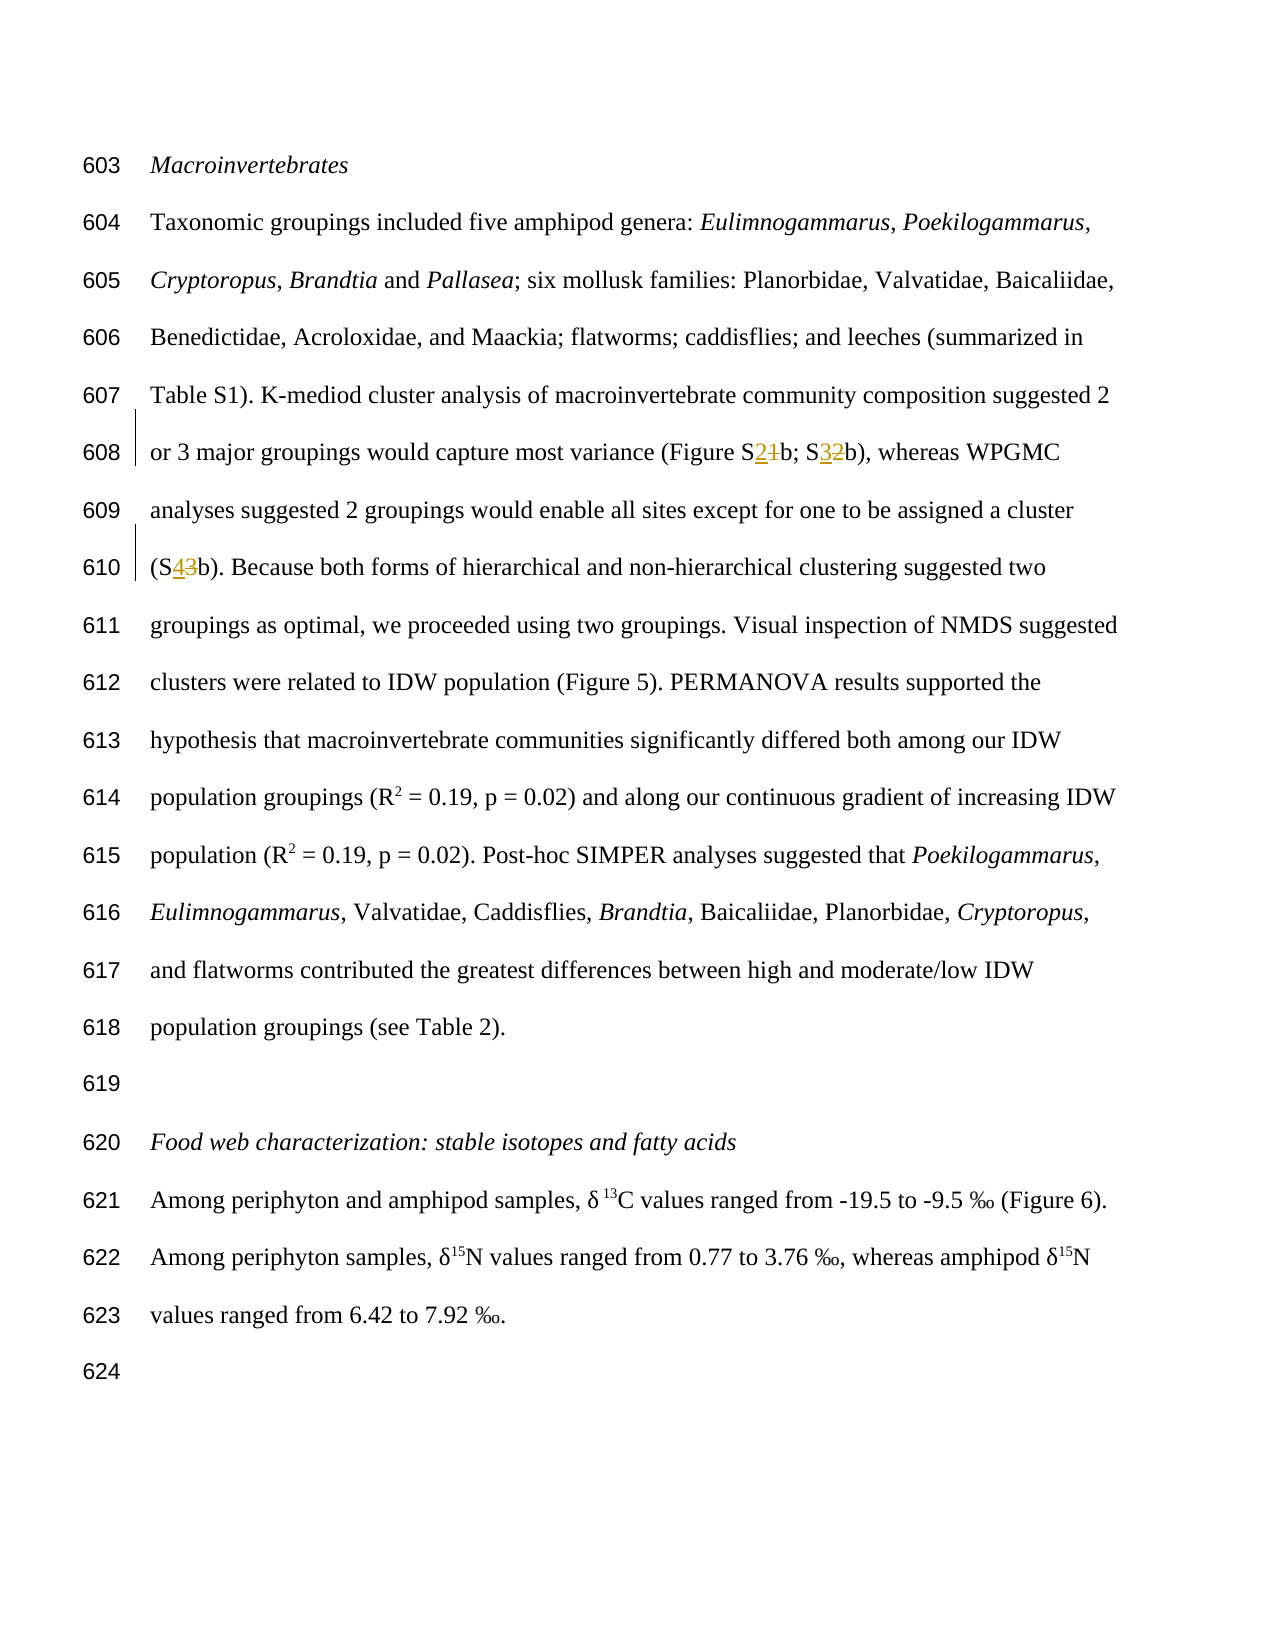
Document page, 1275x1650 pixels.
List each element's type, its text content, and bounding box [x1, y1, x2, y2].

text Among periphyton and amphipod samples, δ 13C values ranged from -19.5 to -9.5 ‰ (Figure 6). Among periphyton samples, δ15N values ranged from 0.77 to 3.76 ‰, whereas amphipod δ15N values ranged from 6.42 to 7.92 ‰. [150, 1185, 1125, 1329]
text Macroinvertebrates [150, 150, 1125, 179]
text Food web characterization: stable isotopes and fatty acids [150, 1127, 1125, 1156]
text Taxonomic groupings included five amphipod genera: Eulimnogammarus, Poekilogammarus, Cryptoropus, Brandtia and Pallasea; six mollusk families: Planorbidae, Valvatidae, Baicaliidae, Benedictidae, Acroloxidae, and Maackia; flatworms; caddisflies; and leeches (summarized in Table S1). K-mediod cluster analysis of macroinvertebrate community composition suggested 2 or 3 major groupings would capture most variance (Figure Sb; Sb), whereas WPGMC analyses suggested 2 groupings would enable all sites except for one to be assigned a cluster (Sb). Because both forms of hierarchical and non-hierarchical clustering suggested two groupings as optimal, we proceeded using two groupings. Visual inspection of NMDS suggested clusters were related to IDW population (Figure 5). PERMANOVA results supported the hypothesis that macroinvertebrate communities significantly differed both among our IDW population groupings (R2 = 0.19, p = 0.02) and along our continuous gradient of increasing IDW population (R2 = 0.19, p = 0.02). Post-hoc SIMPER analyses suggested that Poekilogammarus, Eulimnogammarus, Valvatidae, Caddisflies, Brandtia, Baicaliidae, Planorbidae, Cryptoropus, and flatworms contributed the greatest differences between high and moderate/low IDW population groupings (see Table 2). [150, 207, 1125, 1041]
